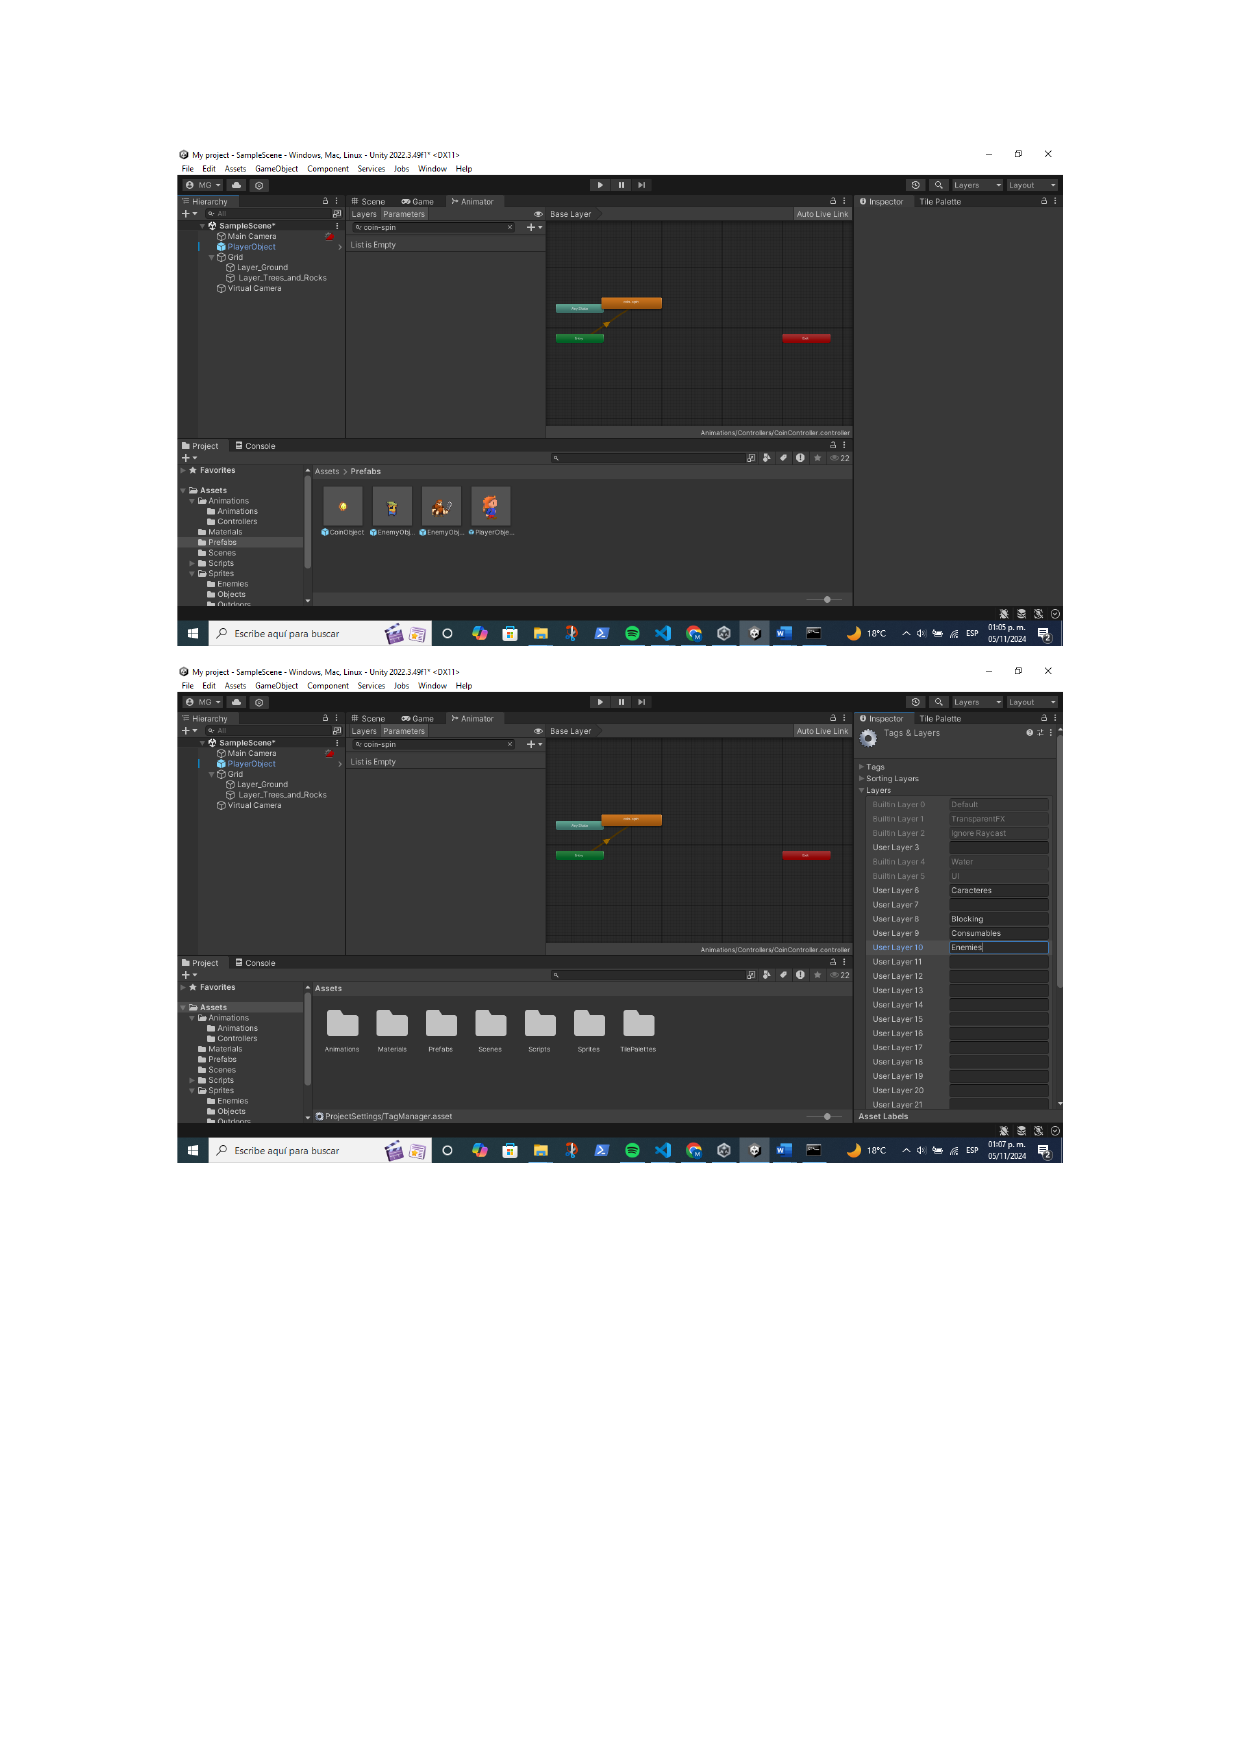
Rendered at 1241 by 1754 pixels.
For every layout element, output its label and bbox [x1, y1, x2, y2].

picture [177, 147, 1063, 646]
picture [177, 664, 1063, 1163]
